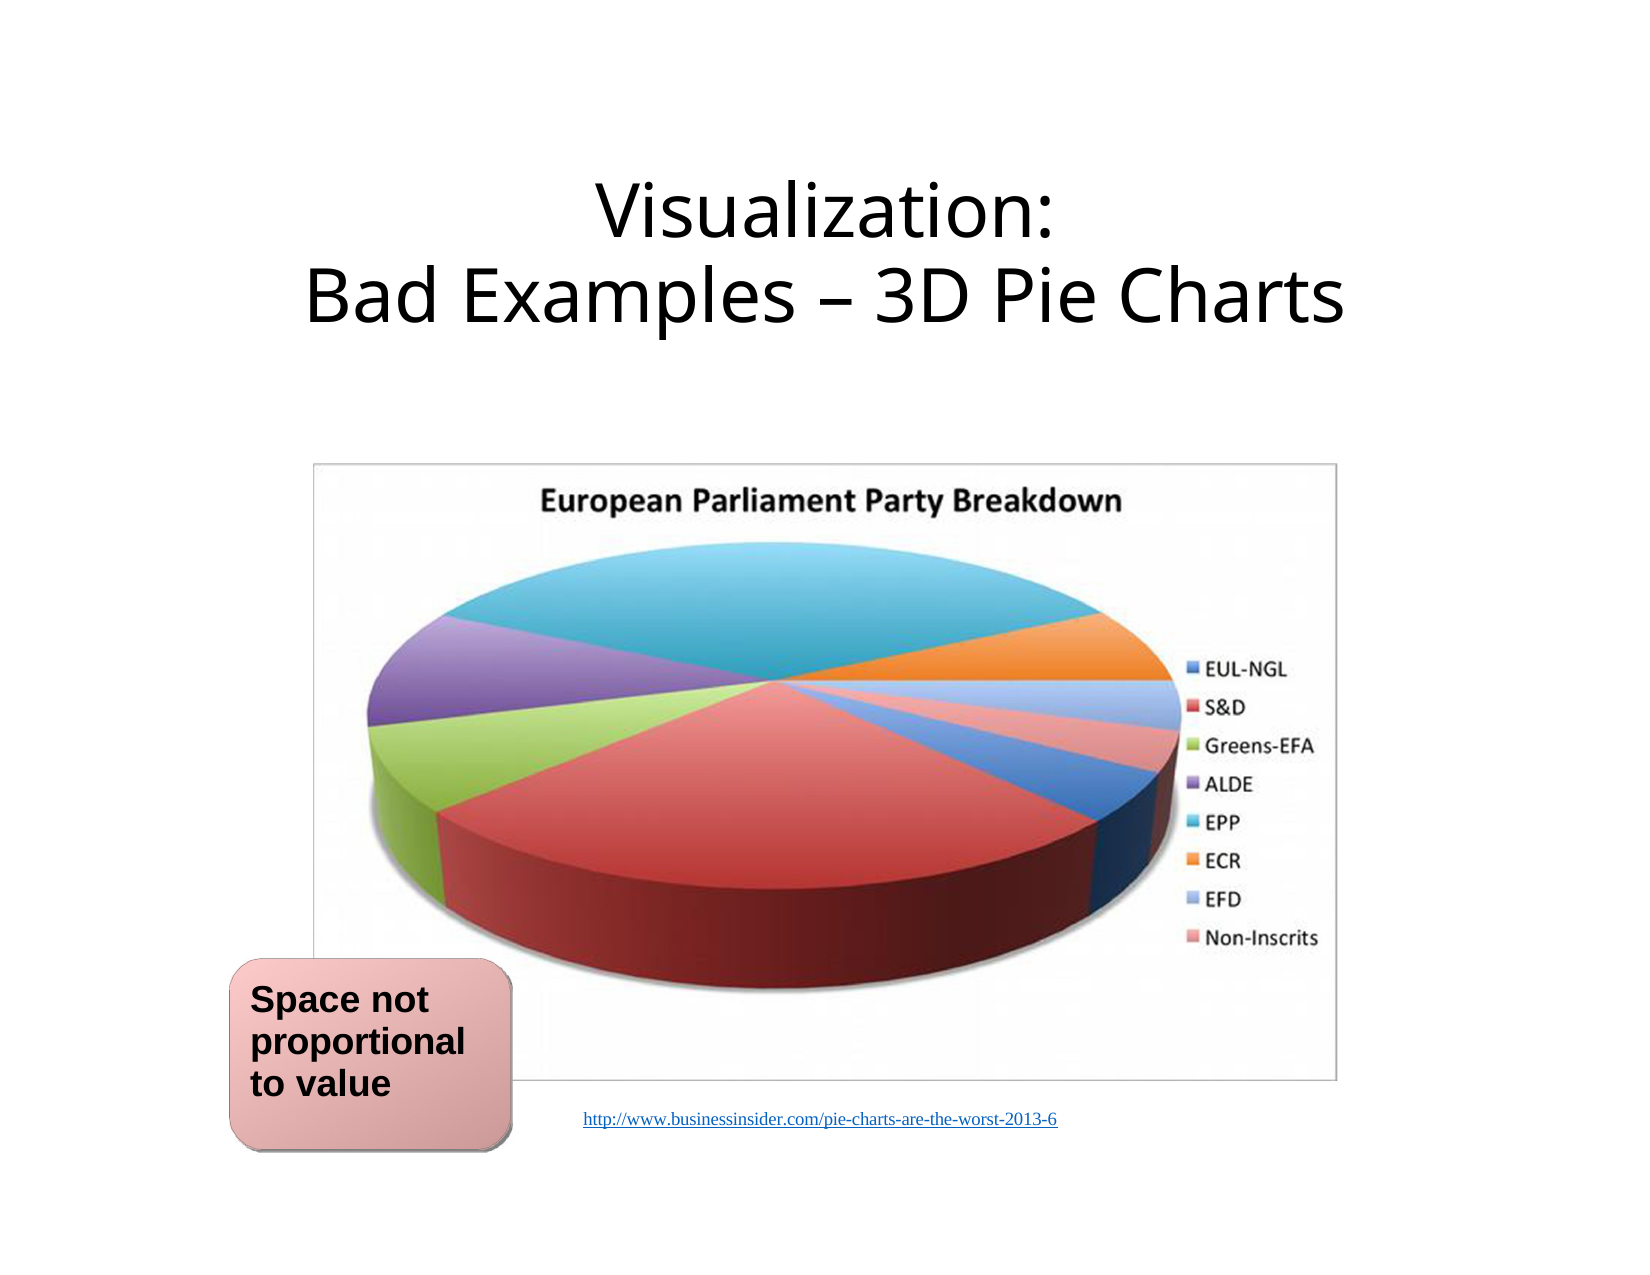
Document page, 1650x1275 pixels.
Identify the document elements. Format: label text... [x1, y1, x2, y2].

text http://www.businessinsider.com/pie-charts-are-the-worst-2013-6 [583, 1108, 1587, 1129]
text Space not proportional to value [250, 980, 468, 1104]
picture [228, 462, 1338, 1153]
text Bad Examples – 3D Pie Charts [151, 254, 1499, 340]
text Visualization: [461, 169, 1189, 254]
